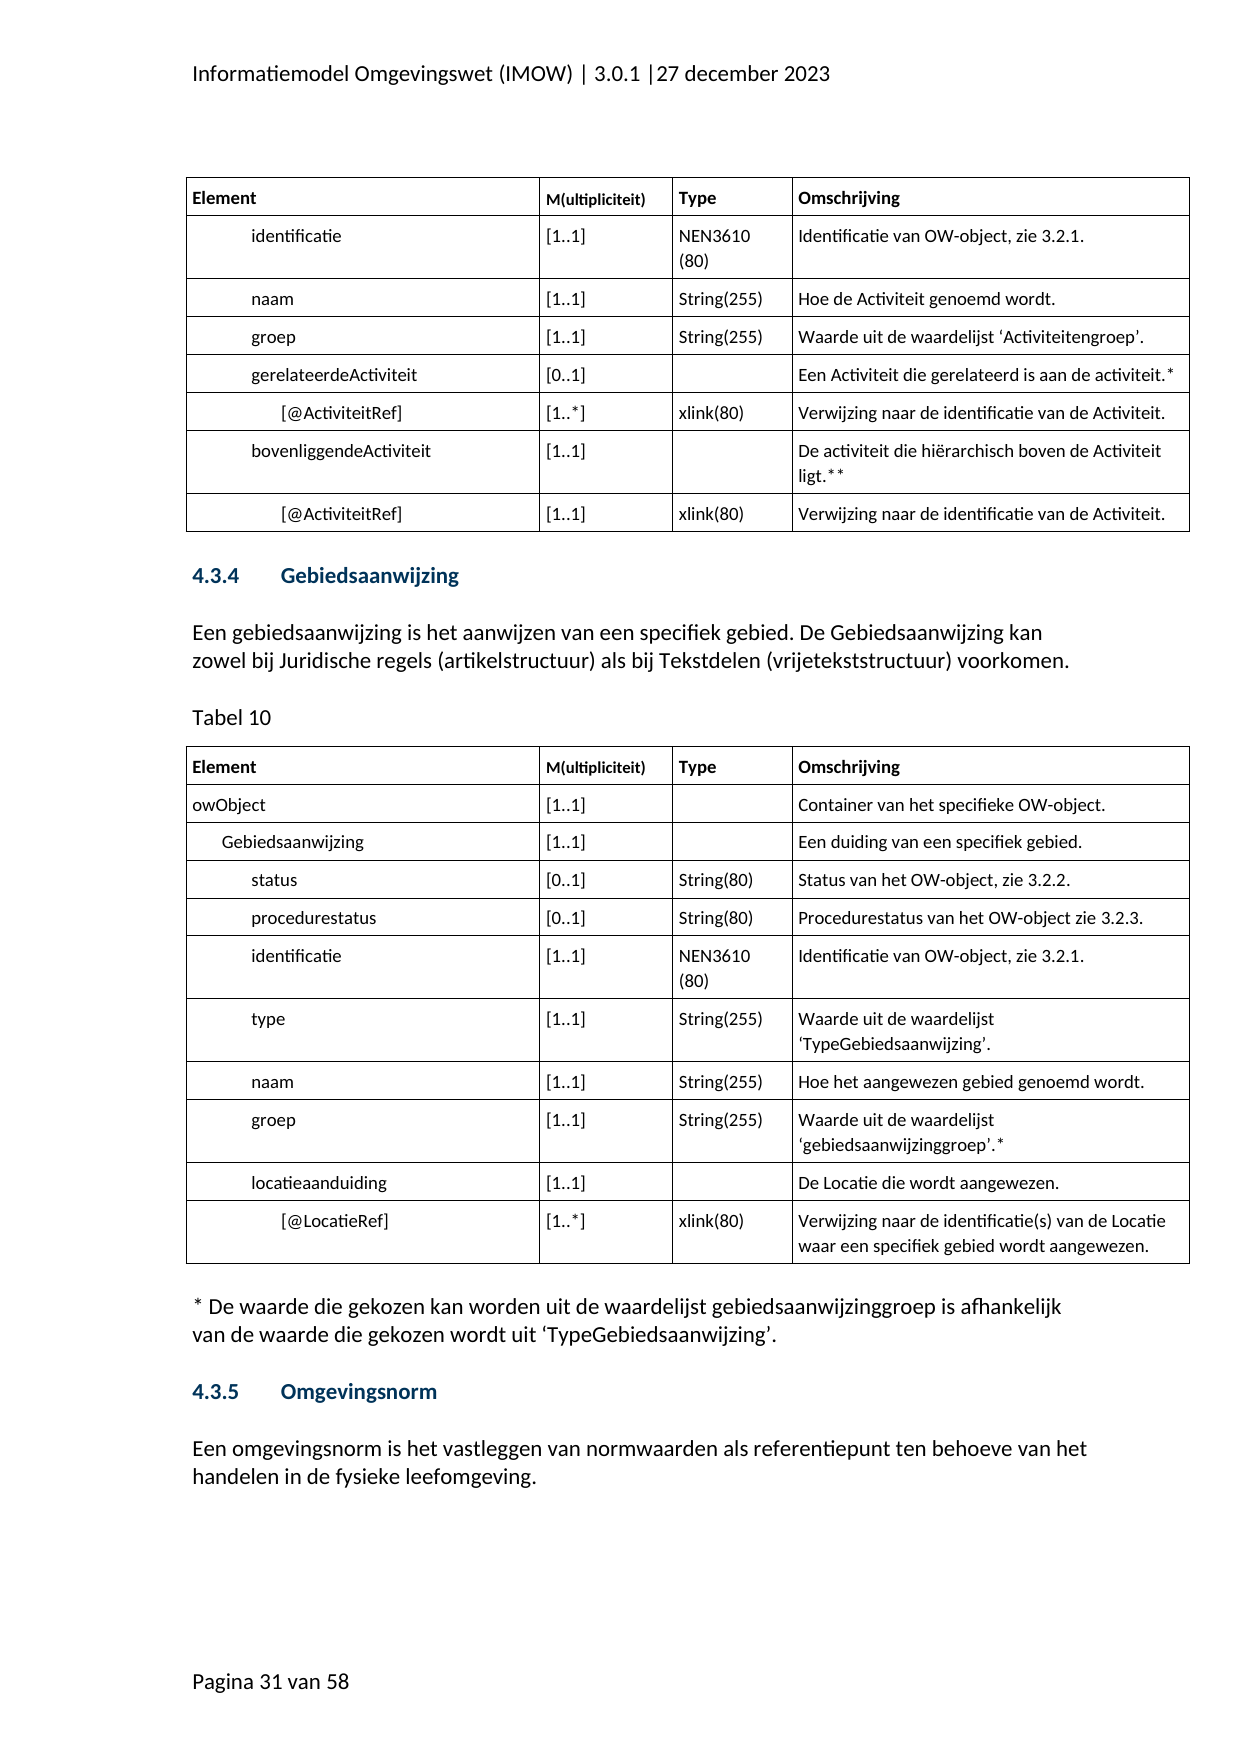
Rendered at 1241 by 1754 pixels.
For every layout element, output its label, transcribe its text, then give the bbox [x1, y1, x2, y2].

table_cell naam [187, 1062, 539, 1099]
table_cell String(255) [673, 317, 792, 354]
table_cell [673, 1163, 792, 1200]
table_cell De activiteit die hiërarchisch boven de Activiteit ligt.** [793, 431, 1189, 493]
table_cell Container van het specifieke OW-object. [793, 785, 1189, 822]
table_cell String(80) [673, 861, 792, 897]
table_cell Waarde uit de waardelijst ‘Activiteitengroep’. [793, 317, 1189, 354]
table_cell NEN3610 (80) [673, 936, 792, 998]
table_cell Identificatie van OW-object, zie 3.2.1. [793, 216, 1189, 278]
table_cell xlink(80) [673, 1201, 792, 1263]
table_cell naam [187, 279, 539, 316]
subtitle Omgevingsnorm [192, 1377, 1092, 1405]
table_cell Een Activiteit die gerelateerd is aan de activiteit.* [793, 355, 1189, 392]
table_cell Verwijzing naar de identificatie(s) van de Locatie waar een specifiek gebied wordt aangewezen. [793, 1201, 1189, 1263]
text Een gebiedsaanwijzing is het aanwijzen van een specifiek gebied. De Gebiedsaanwijzing kan zowel bij Juridische regels (artikelstructuur) als bij Tekstdelen (vrijetekststructuur) voorkomen. [192, 618, 1092, 674]
table_cell [673, 823, 792, 859]
table_cell [0..1] [540, 861, 672, 897]
table_cell xlink(80) [673, 494, 792, 531]
table_cell [1..*] [540, 1201, 672, 1263]
table_cell identificatie [187, 216, 539, 278]
table_cell groep [187, 1100, 539, 1162]
subtitle Gebiedsaanwijzing [192, 561, 1092, 589]
table_cell [1..1] [540, 823, 672, 859]
table_header Omschrijving [793, 747, 1189, 784]
table_cell bovenliggendeActiviteit [187, 431, 539, 493]
table_cell [1..*] [540, 393, 672, 430]
table_cell Verwijzing naar de identificatie van de Activiteit. [793, 494, 1189, 531]
table_cell String(255) [673, 1100, 792, 1162]
table_cell De Locatie die wordt aangewezen. [793, 1163, 1189, 1200]
table_cell String(80) [673, 899, 792, 935]
table_cell [1..1] [540, 494, 672, 531]
table_cell Hoe het aangewezen gebied genoemd wordt. [793, 1062, 1189, 1099]
table_cell [1..1] [540, 1062, 672, 1099]
table_cell [1..1] [540, 1163, 672, 1200]
table_cell Procedurestatus van het OW-object zie 3.2.3. [793, 899, 1189, 935]
table_cell String(255) [673, 1062, 792, 1099]
table_cell Verwijzing naar de identificatie van de Activiteit. [793, 393, 1189, 430]
table_cell Een duiding van een specifiek gebied. [793, 823, 1189, 859]
table_cell [1..1] [540, 279, 672, 316]
table_cell [1..1] [540, 785, 672, 822]
table_cell NEN3610 (80) [673, 216, 792, 278]
table_cell [1..1] [540, 1100, 672, 1162]
table_header M(ultipliciteit) [540, 178, 672, 215]
table_cell procedurestatus [187, 899, 539, 935]
table_header Element [187, 178, 539, 215]
table_cell [@ActiviteitRef] [187, 393, 539, 430]
table_cell xlink(80) [673, 393, 792, 430]
table_cell [1..1] [540, 317, 672, 354]
table_cell identificatie [187, 936, 539, 998]
table_header Omschrijving [793, 178, 1189, 215]
table_cell [1..1] [540, 936, 672, 998]
table_cell [673, 785, 792, 822]
table_cell [1..1] [540, 216, 672, 278]
table_cell [@LocatieRef] [187, 1201, 539, 1263]
table_header Element [187, 747, 539, 784]
table_cell [0..1] [540, 355, 672, 392]
table_cell Gebiedsaanwijzing [187, 823, 539, 859]
table_cell [1..1] [540, 431, 672, 493]
table_cell String(255) [673, 279, 792, 316]
table_cell [@ActiviteitRef] [187, 494, 539, 531]
text * De waarde die gekozen kan worden uit de waardelijst gebiedsaanwijzinggroep is afhankelijk van de waarde die gekozen wordt uit ‘TypeGebiedsaanwijzing’. [192, 1292, 1092, 1348]
table_cell Hoe de Activiteit genoemd wordt. [793, 279, 1189, 316]
table_cell Waarde uit de waardelijst ‘TypeGebiedsaanwijzing’. [793, 999, 1189, 1061]
table_cell Waarde uit de waardelijst ‘gebiedsaanwijzinggroep’.* [793, 1100, 1189, 1162]
table_cell groep [187, 317, 539, 354]
table_cell status [187, 861, 539, 897]
text Een omgevingsnorm is het vastleggen van normwaarden als referentiepunt ten behoeve van het handelen in de fysieke leefomgeving. [192, 1434, 1092, 1490]
table_cell String(255) [673, 999, 792, 1061]
table_cell locatieaanduiding [187, 1163, 539, 1200]
table_cell gerelateerdeActiviteit [187, 355, 539, 392]
table_cell type [187, 999, 539, 1061]
table_cell Identificatie van OW-object, zie 3.2.1. [793, 936, 1189, 998]
table_cell [673, 431, 792, 493]
table_cell [1..1] [540, 999, 672, 1061]
table_cell [673, 355, 792, 392]
table_cell Status van het OW-object, zie 3.2.2. [793, 861, 1189, 897]
table_cell owObject [187, 785, 539, 822]
table_cell [0..1] [540, 899, 672, 935]
table_header M(ultipliciteit) [540, 747, 672, 784]
table_header Type [673, 747, 792, 784]
table_header Type [673, 178, 792, 215]
